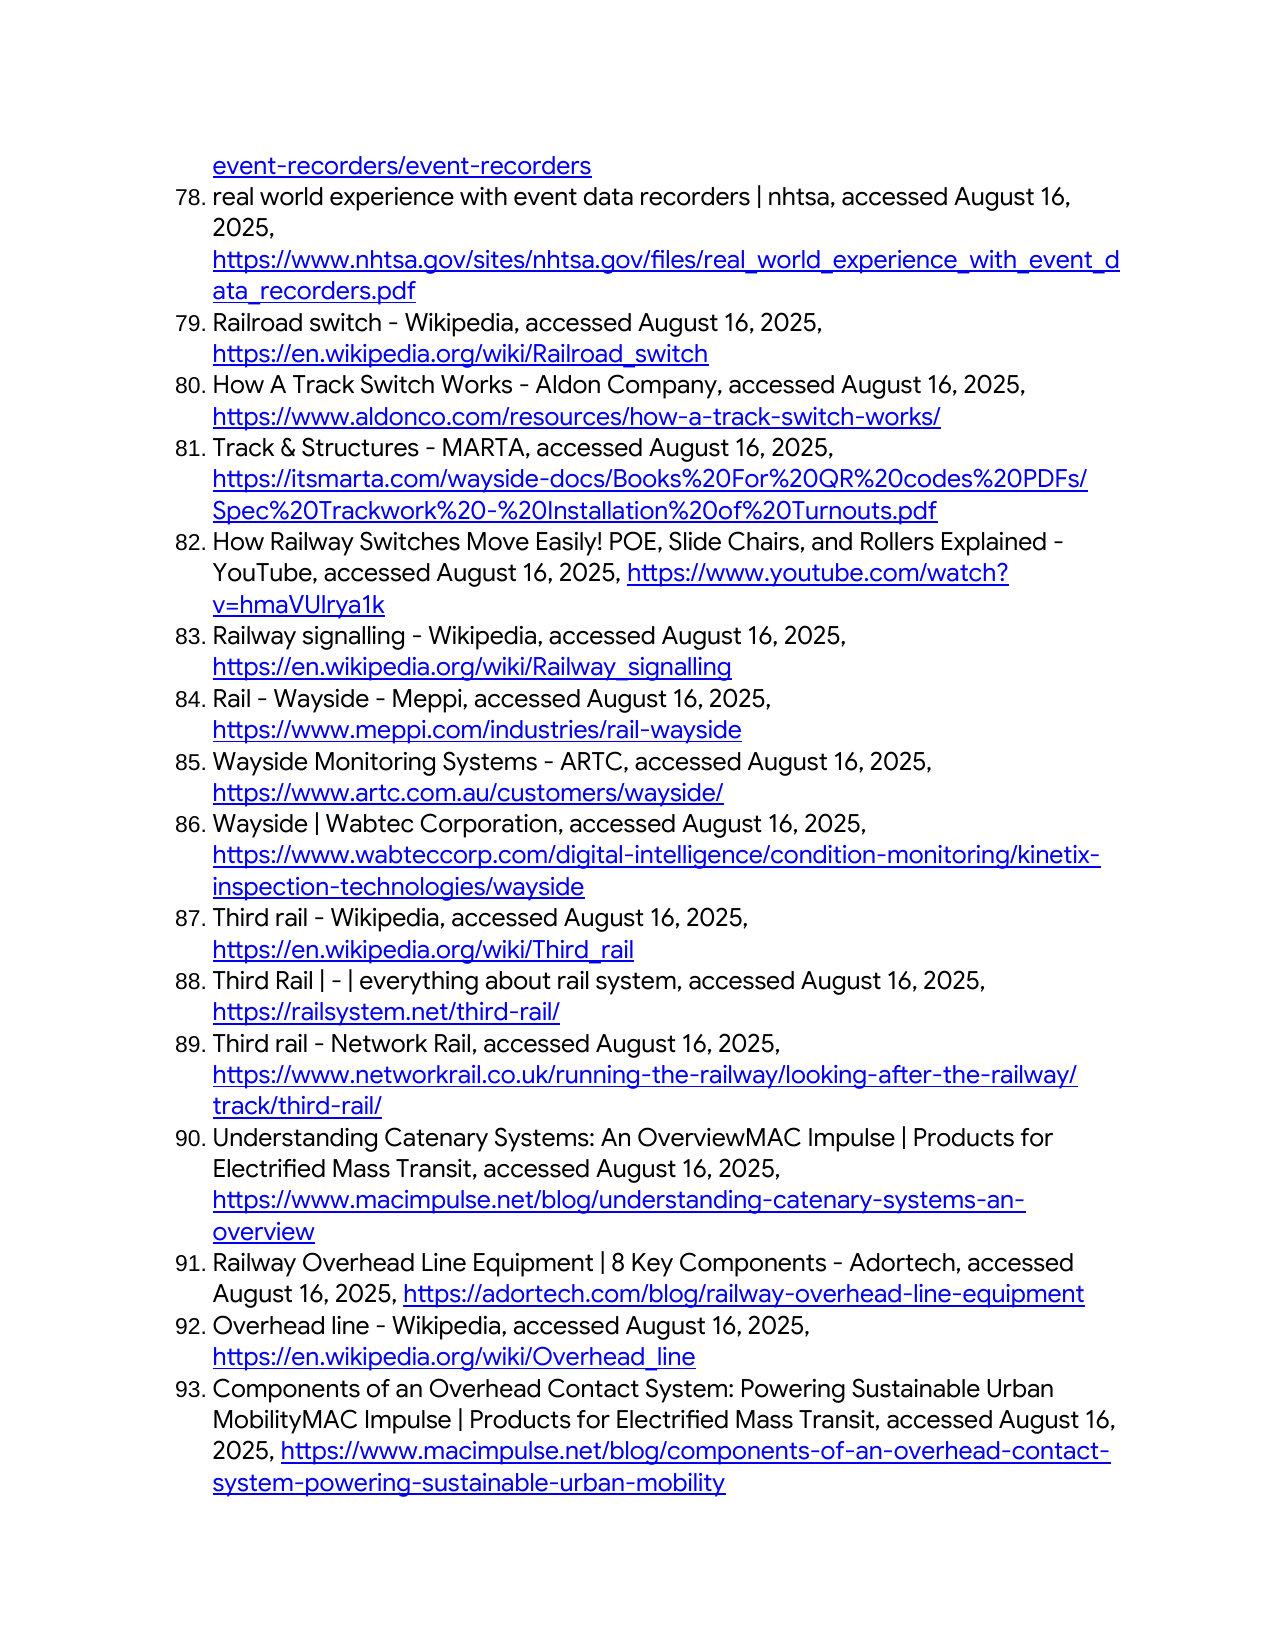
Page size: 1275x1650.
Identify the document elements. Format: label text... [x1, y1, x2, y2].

list How Railway Switches Move Easily! POE, Slide Chairs, and Rollers Explained - YouTube, accessed August 16, 2025, https://www.youtube.com/watch?v=hmaVUlrya1k [175, 526, 1125, 620]
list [175, 150, 1125, 181]
list real world experience with event data recorders | nhtsa, accessed August 16, 2025, https://www.nhtsa.gov/sites/nhtsa.gov/files/real_world_experience_with_event_data_recorders.pdf [175, 181, 1125, 307]
list Third rail - Wikipedia, accessed August 16, 2025, https://en.wikipedia.org/wiki/Third_rail [175, 902, 1125, 965]
list Rail - Wayside - Meppi, accessed August 16, 2025, https://www.meppi.com/industries/rail-wayside [175, 683, 1125, 746]
list Third Rail | - | everything about rail system, accessed August 16, 2025, https://railsystem.net/third-rail/ [175, 965, 1125, 1028]
list How A Track Switch Works - Aldon Company, accessed August 16, 2025, https://www.aldonco.com/resources/how-a-track-switch-works/ [175, 369, 1125, 432]
list Railway Overhead Line Equipment | 8 Key Components - Adortech, accessed August 16, 2025, https://adortech.com/blog/railway-overhead-line-equipment [175, 1247, 1125, 1310]
list Wayside | Wabtec Corporation, accessed August 16, 2025, https://www.wabteccorp.com/digital-intelligence/condition-monitoring/kinetix-inspection-technologies/wayside [175, 808, 1125, 902]
list Railroad switch - Wikipedia, accessed August 16, 2025, https://en.wikipedia.org/wiki/Railroad_switch [175, 307, 1125, 369]
list Overhead line - Wikipedia, accessed August 16, 2025, https://en.wikipedia.org/wiki/Overhead_line [175, 1310, 1125, 1373]
list Railway signalling - Wikipedia, accessed August 16, 2025, https://en.wikipedia.org/wiki/Railway_signalling [175, 620, 1125, 683]
list Wayside Monitoring Systems - ARTC, accessed August 16, 2025, https://www.artc.com.au/customers/wayside/ [175, 746, 1125, 808]
list Understanding Catenary Systems: An OverviewMAC Impulse | Products for Electrified Mass Transit, accessed August 16, 2025, https://www.macimpulse.net/blog/understanding-catenary-systems-an-overview [175, 1122, 1125, 1247]
list Third rail - Network Rail, accessed August 16, 2025, https://www.networkrail.co.uk/running-the-railway/looking-after-the-railway/track/third-rail/ [175, 1028, 1125, 1122]
list Track & Structures - MARTA, accessed August 16, 2025, https://itsmarta.com/wayside-docs/Books%20For%20QR%20codes%20PDFs/Spec%20Trackwork%20-%20Installation%20of%20Turnouts.pdf [175, 432, 1125, 526]
list Components of an Overhead Contact System: Powering Sustainable Urban MobilityMAC Impulse | Products for Electrified Mass Transit, accessed August 16, 2025, https://www.macimpulse.net/blog/components-of-an-overhead-contact-system-powering-sustainable-urban-mobility [175, 1373, 1125, 1498]
